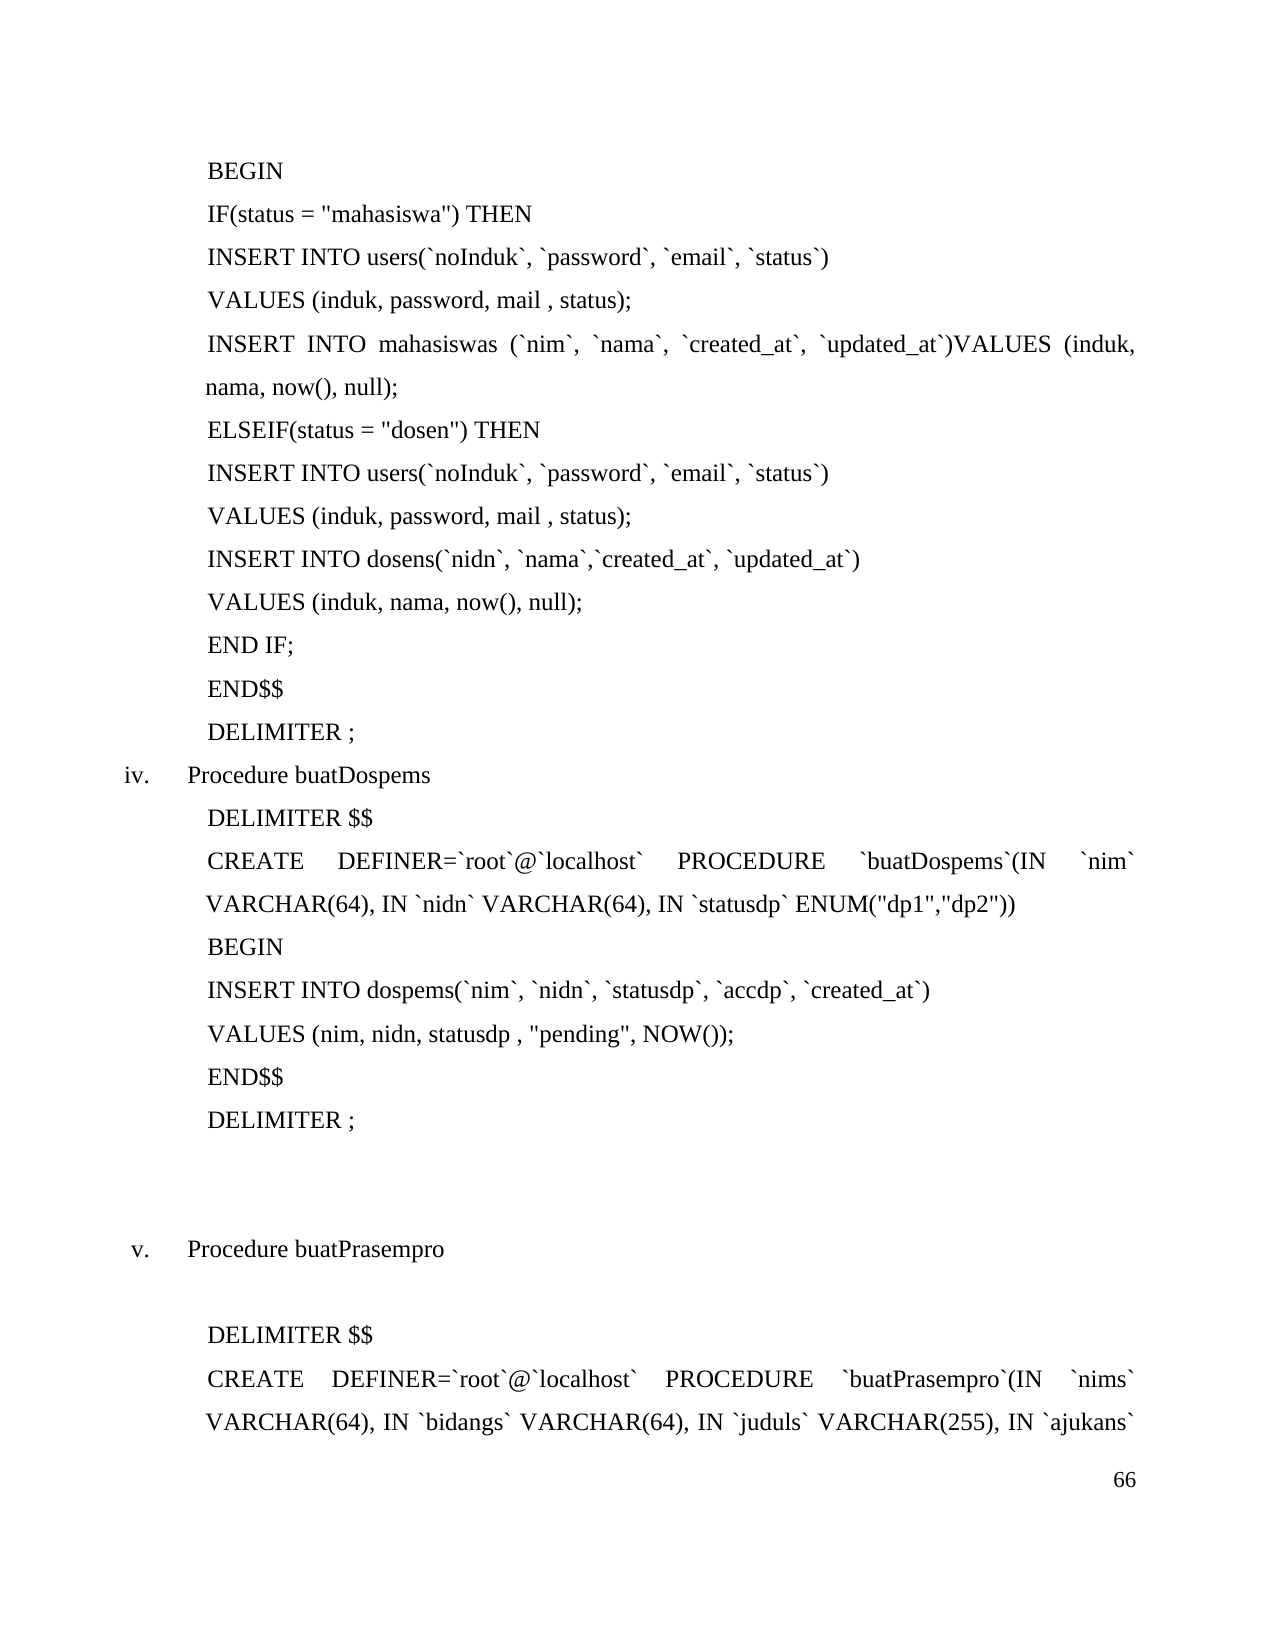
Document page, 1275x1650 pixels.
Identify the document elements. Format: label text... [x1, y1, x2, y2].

text INSERT INTO users(`noInduk`, `password`, `email`, `status`) [132, 458, 1136, 487]
text IF(status = "mahasiswa") THEN [132, 199, 1136, 228]
text INSERT INTO dospems(`nim`, `nidn`, `statusdp`, `accdp`, `created_at`) [132, 976, 1136, 1004]
text DELIMITER $$ [132, 1321, 1136, 1349]
text VALUES (induk, password, mail , status); [132, 286, 1136, 314]
text BEGIN [132, 932, 1136, 961]
text INSERT INTO mahasiswas (`nim`, `nama`, `created_at`, `updated_at`)VALUES (induk, nama, now(), null); [205, 329, 1136, 401]
text DELIMITER ; [132, 1105, 1136, 1134]
text CREATE DEFINER=`root`@`localhost` PROCEDURE `buatDospems`(IN `nim` VARCHAR(64), IN `nidn` VARCHAR(64), IN `statusdp` ENUM("dp1","dp2")) [205, 846, 1136, 918]
text DELIMITER $$ [132, 803, 1136, 832]
list Procedure buatPrasempro [149, 1234, 1136, 1263]
text END IF; [132, 631, 1136, 659]
text DELIMITER ; [132, 717, 1136, 746]
text END$$ [132, 674, 1136, 702]
text VALUES (induk, nama, now(), null); [132, 587, 1136, 616]
text INSERT INTO users(`noInduk`, `password`, `email`, `status`) [132, 242, 1136, 271]
text END$$ [132, 1062, 1136, 1091]
text INSERT INTO dosens(`nidn`, `nama`,`created_at`, `updated_at`) [132, 544, 1136, 573]
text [205, 1364, 1136, 1436]
text VALUES (nim, nidn, statusdp , "pending", NOW()); [132, 1019, 1136, 1047]
list Procedure buatDospems [149, 760, 1136, 789]
text VALUES (induk, password, mail , status); [132, 501, 1136, 530]
text ELSEIF(status = "dosen") THEN [132, 415, 1136, 444]
text BEGIN [132, 156, 1136, 185]
